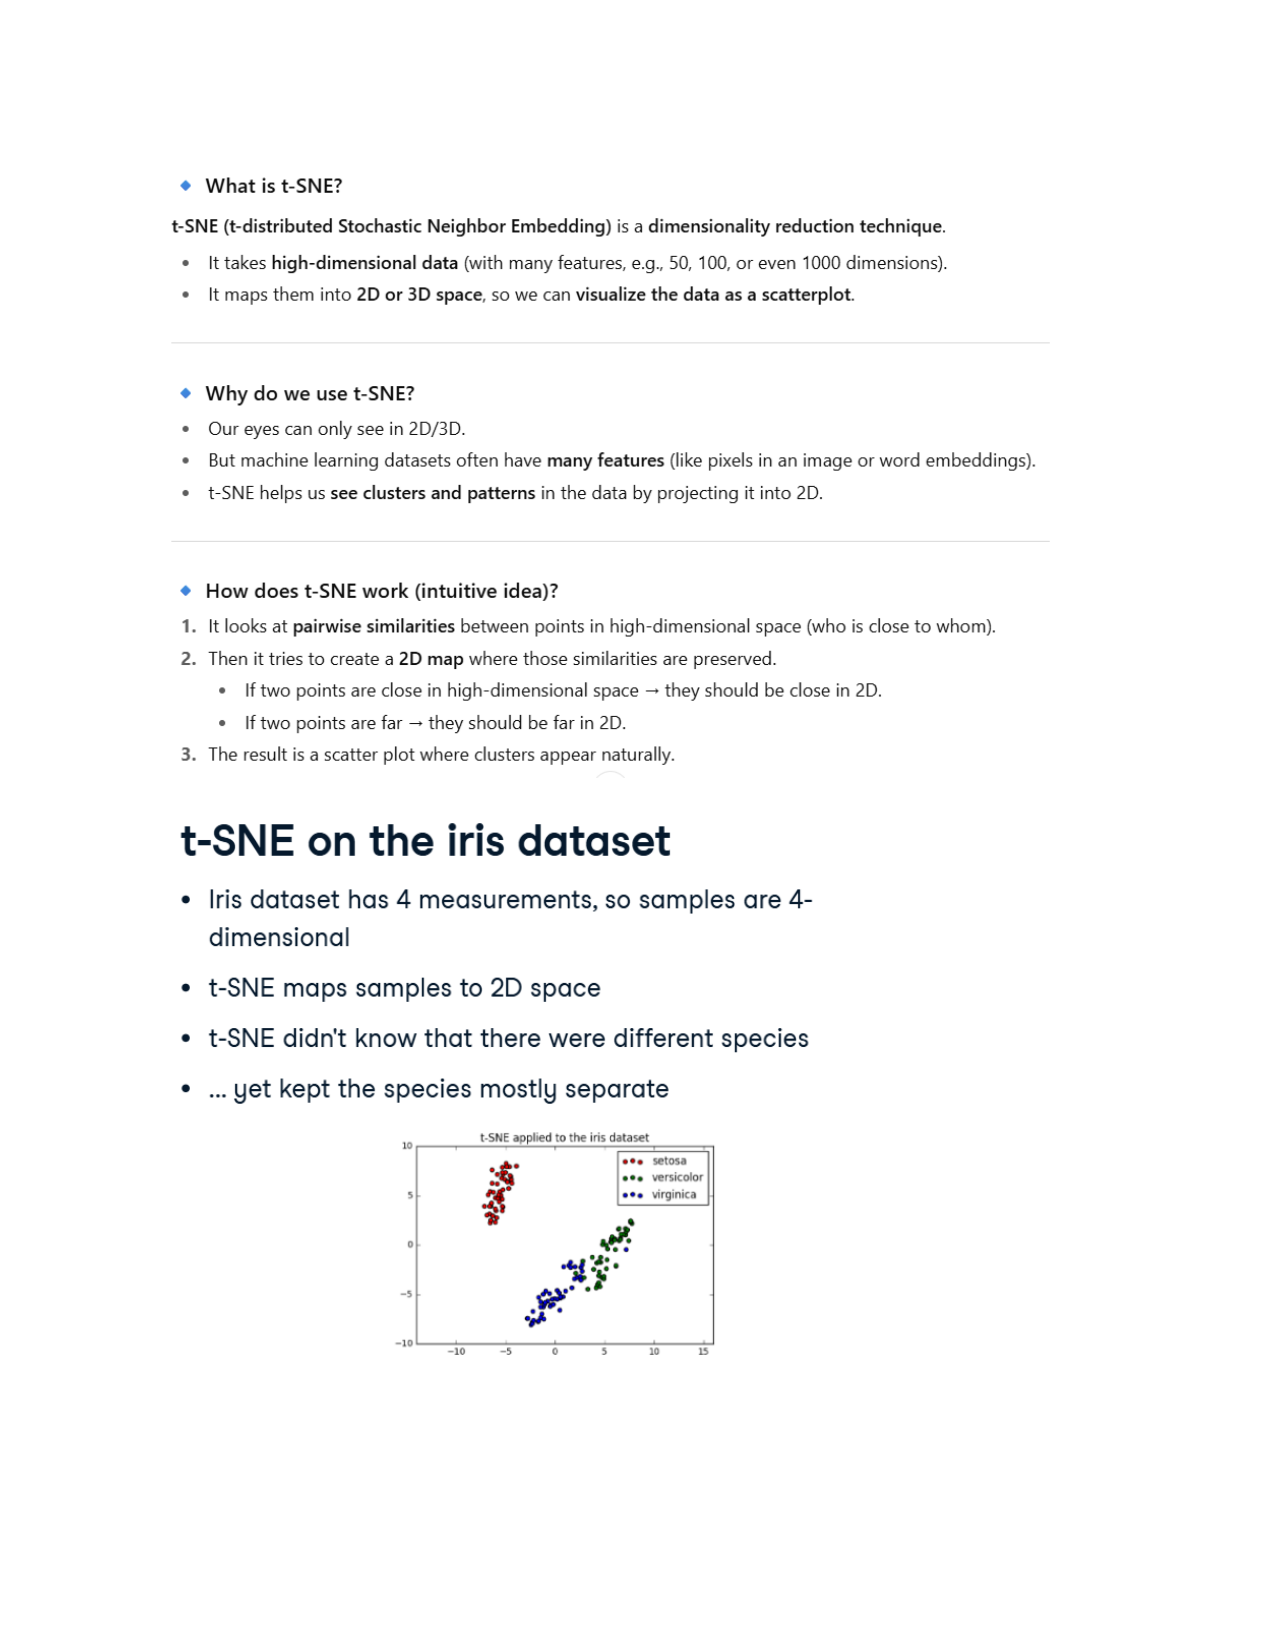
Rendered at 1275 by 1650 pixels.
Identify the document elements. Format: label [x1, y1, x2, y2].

picture [150, 150, 1125, 778]
picture [150, 798, 1027, 1398]
